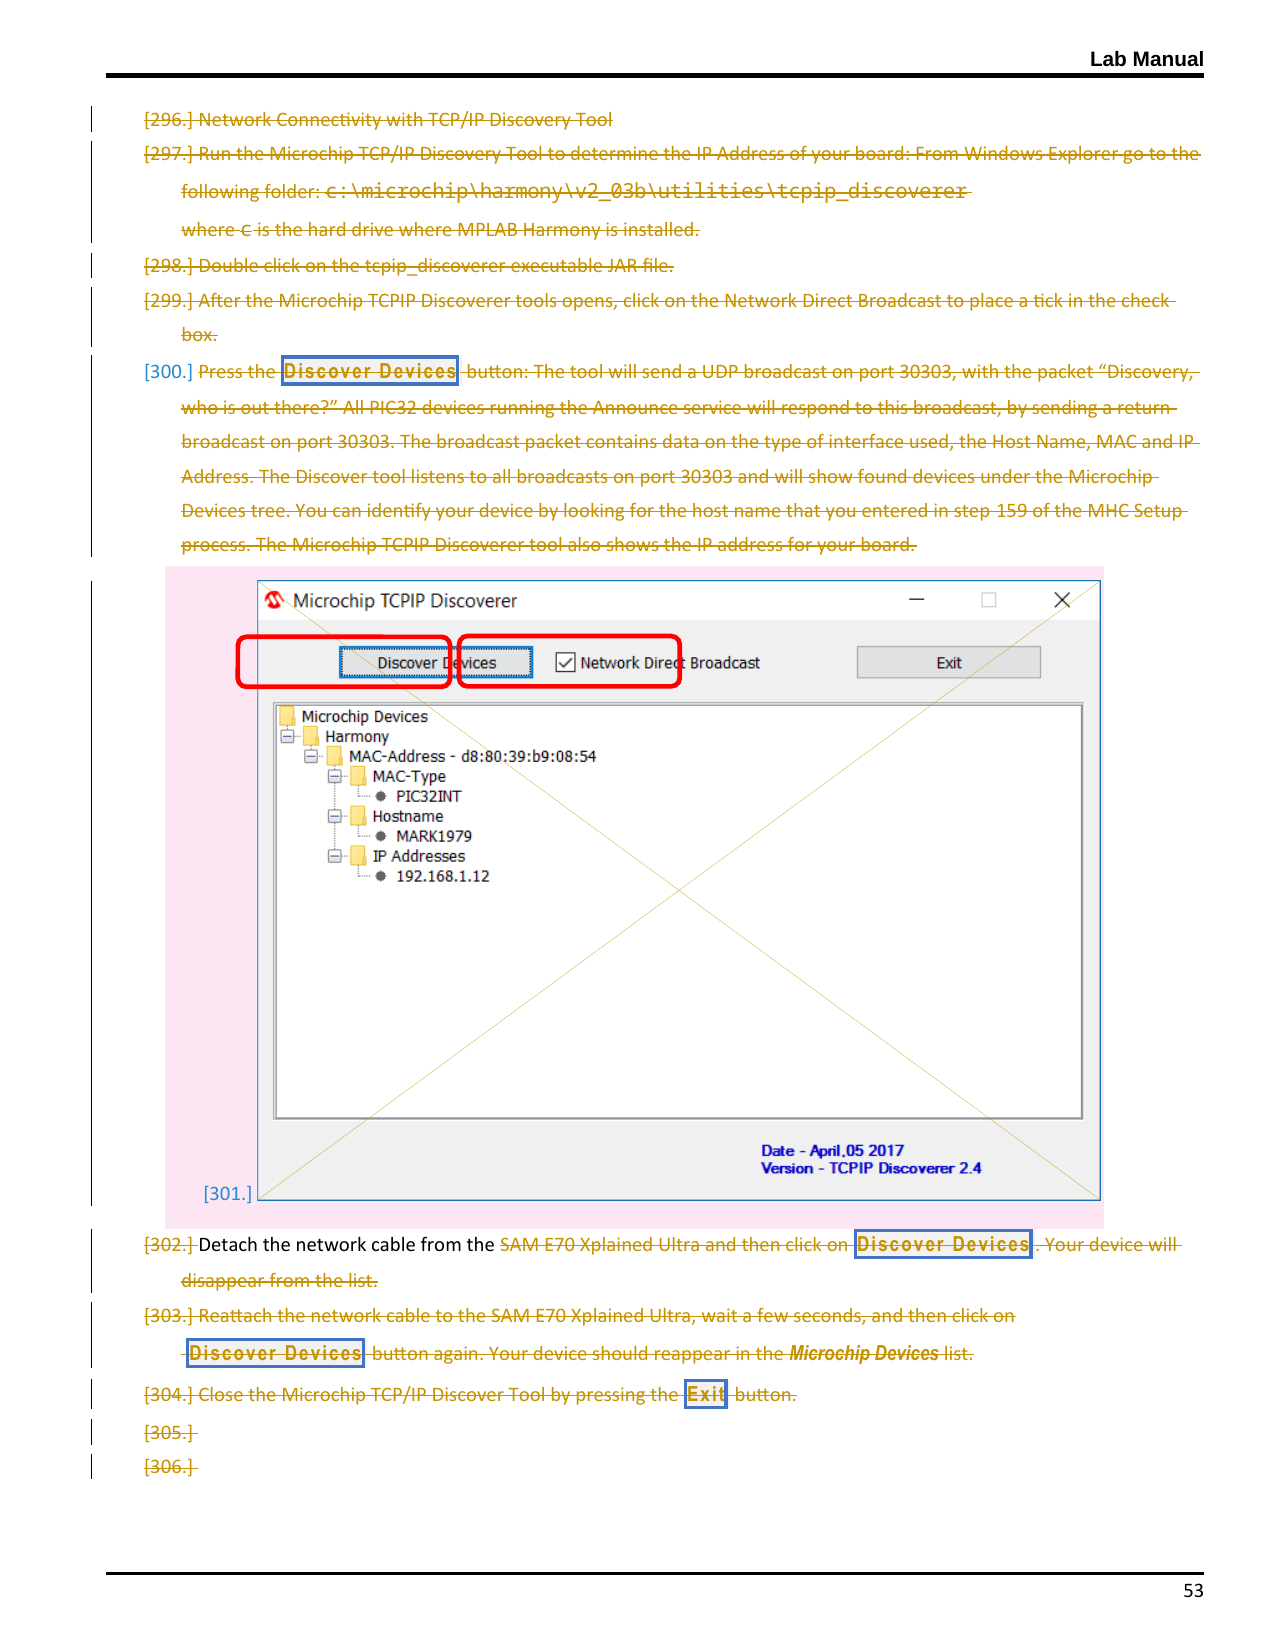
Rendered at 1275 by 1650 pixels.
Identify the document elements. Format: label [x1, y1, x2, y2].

picture [257, 690, 678, 1199]
picture [257, 582, 328, 634]
picture [680, 582, 1101, 1199]
picture [258, 892, 1100, 1201]
picture [257, 640, 396, 684]
picture [258, 580, 1100, 889]
picture [340, 640, 447, 684]
